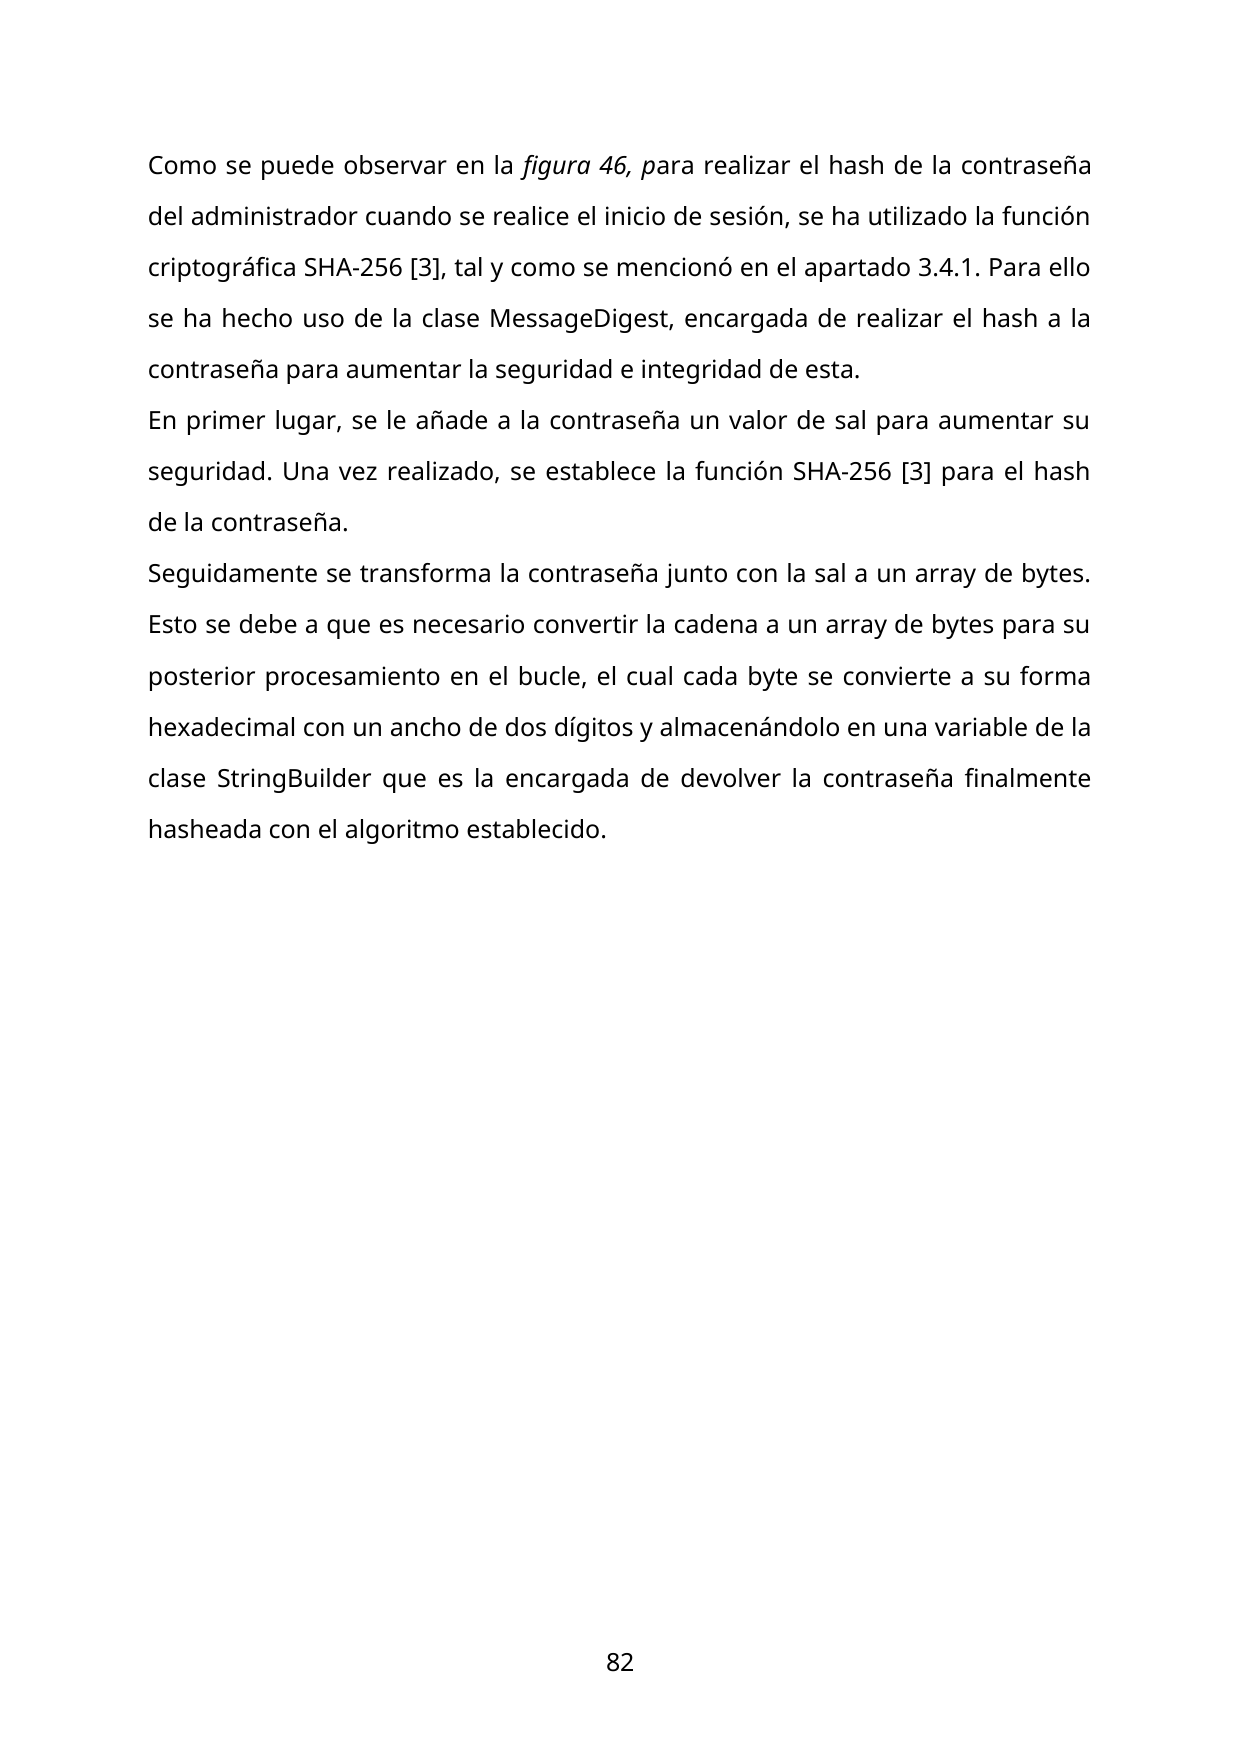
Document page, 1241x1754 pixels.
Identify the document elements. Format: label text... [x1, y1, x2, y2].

text Seguidamente se transforma la contraseña junto con la sal a un array de bytes. Esto se debe a que es necesario convertir la cadena a un array de bytes para su posterior procesamiento en el bucle, el cual cada byte se convierte a su forma hexadecimal con un ancho de dos dígitos y almacenándolo en una variable de la clase StringBuilder que es la encargada de devolver la contraseña finalmente hasheada con el algoritmo establecido. [148, 556, 1092, 845]
text Como se puede observar en la figura 46, para realizar el hash de la contraseña del administrador cuando se realice el inicio de sesión, se ha utilizado la función criptográfica SHA-256 [3], tal y como se mencionó en el apartado 3.4.1. Para ello se ha hecho uso de la clase MessageDigest, encargada de realizar el hash a la contraseña para aumentar la seguridad e integridad de esta. [148, 148, 1092, 386]
text En primer lugar, se le añade a la contraseña un valor de sal para aumentar su seguridad. Una vez realizado, se establece la función SHA-256 [3] para el hash de la contraseña. [148, 403, 1092, 539]
